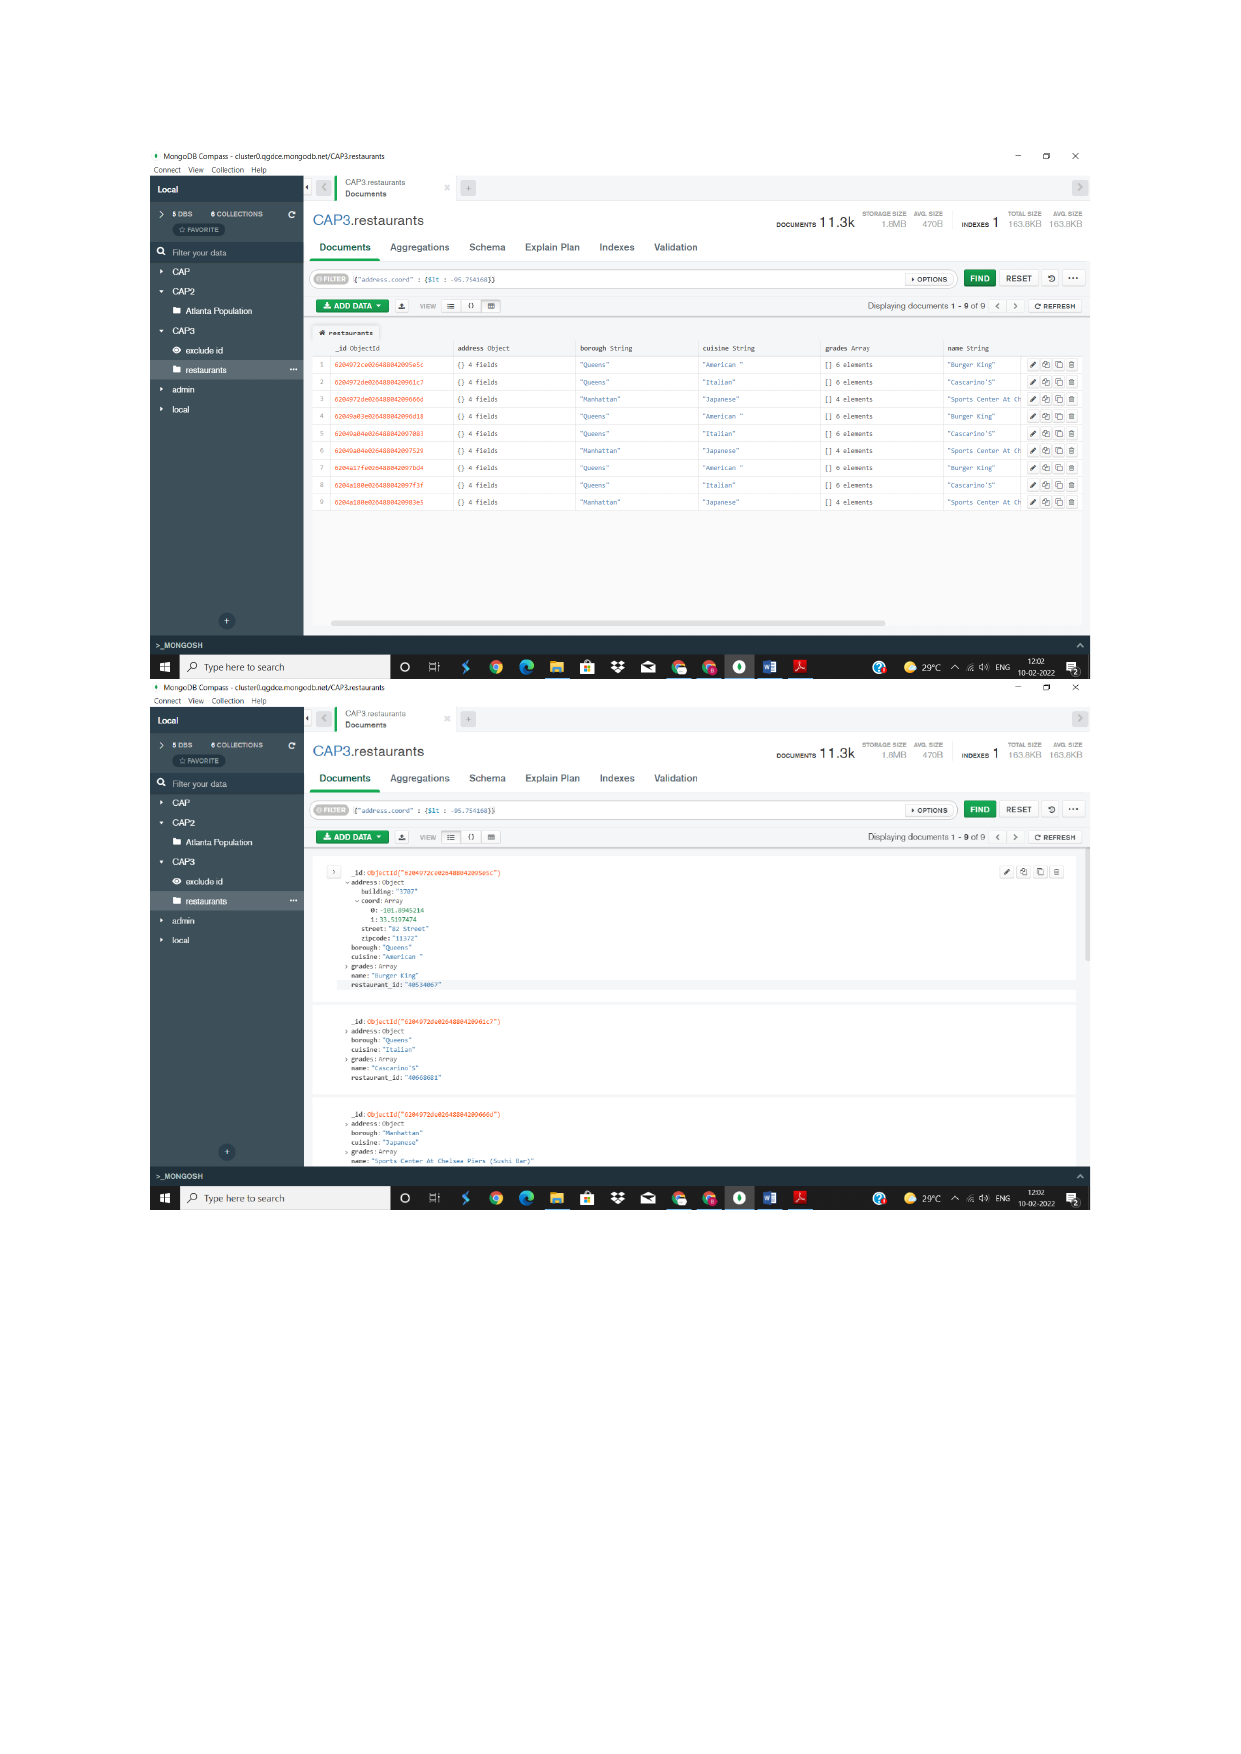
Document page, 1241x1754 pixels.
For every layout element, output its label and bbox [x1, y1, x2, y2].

picture [150, 150, 1091, 679]
picture [150, 681, 1091, 1210]
